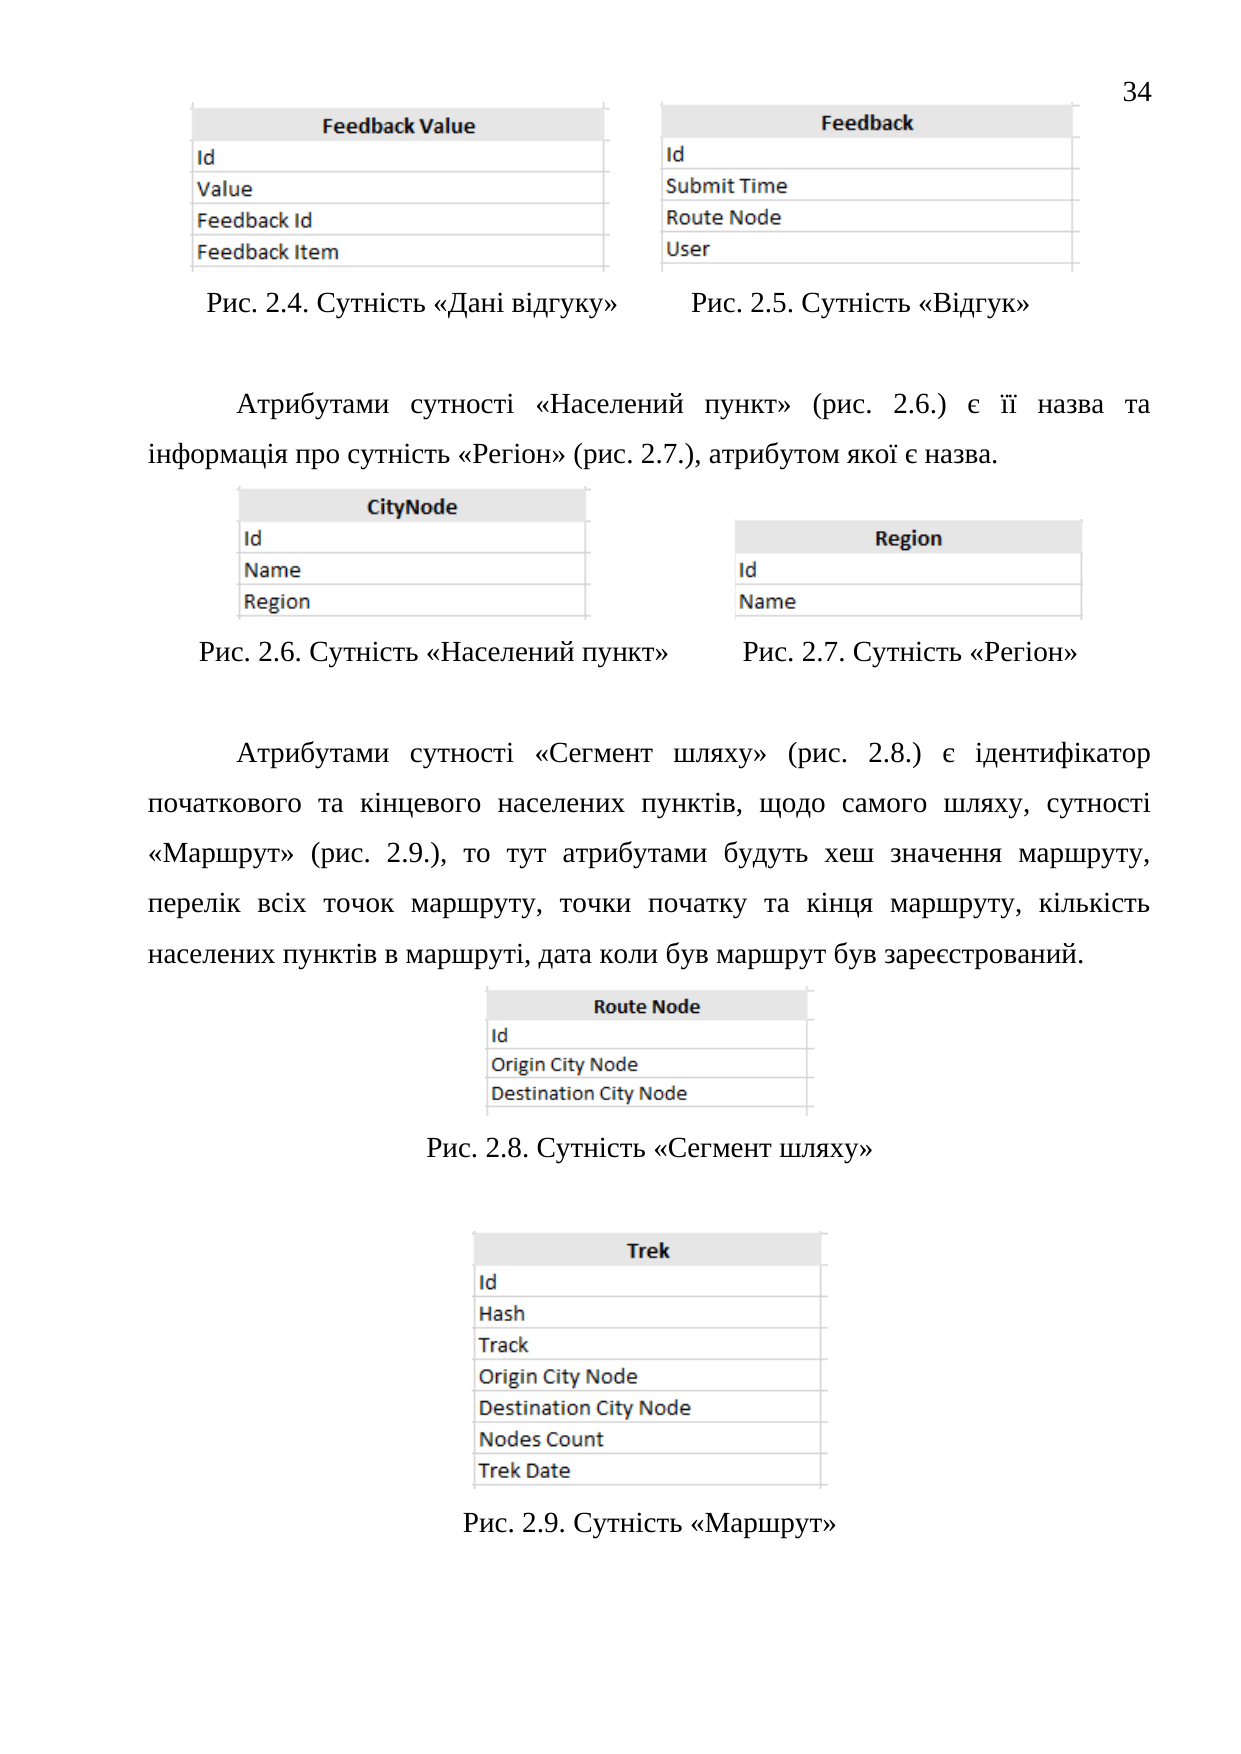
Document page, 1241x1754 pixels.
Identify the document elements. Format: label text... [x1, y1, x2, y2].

text Рис. 2.9. Сутність «Маршрут» [148, 1506, 1152, 1539]
picture [471, 1231, 828, 1489]
picture [734, 519, 1084, 620]
picture [484, 986, 815, 1116]
text Рис. 2.6. Сутність «Населений пункт» Рис. 2.7. Сутність «Регіон» [148, 634, 1152, 668]
picture [236, 486, 591, 620]
text Атрибутами сутності «Сегмент шляху» (рис. 2.8.) є ідентифікатор початкового та кінцевого населених пунктів, щодо самого шляху, сутності «Маршрут» (рис. 2.9.), то тут атрибутами будуть хеш значення маршруту, перелік всіх точок маршруту, точки початку та кінця маршруту, кількість населених пунктів в маршруті, дата коли був маршрут був зареєстрований. [148, 735, 1152, 969]
picture [660, 102, 1081, 272]
text Атрибутами сутності «Населений пункт» (рис. 2.6.) є її назва та інформація про сутність «Регіон» (рис. 2.7.), атрибутом якої є назва. [148, 386, 1152, 470]
text Рис. 2.8. Сутність «Сегмент шляху» [148, 1130, 1152, 1164]
text Рис. 2.4. Сутність «Дані відгуку» Рис. 2.5. Сутність «Відгук» [148, 286, 1152, 319]
picture [189, 102, 610, 272]
